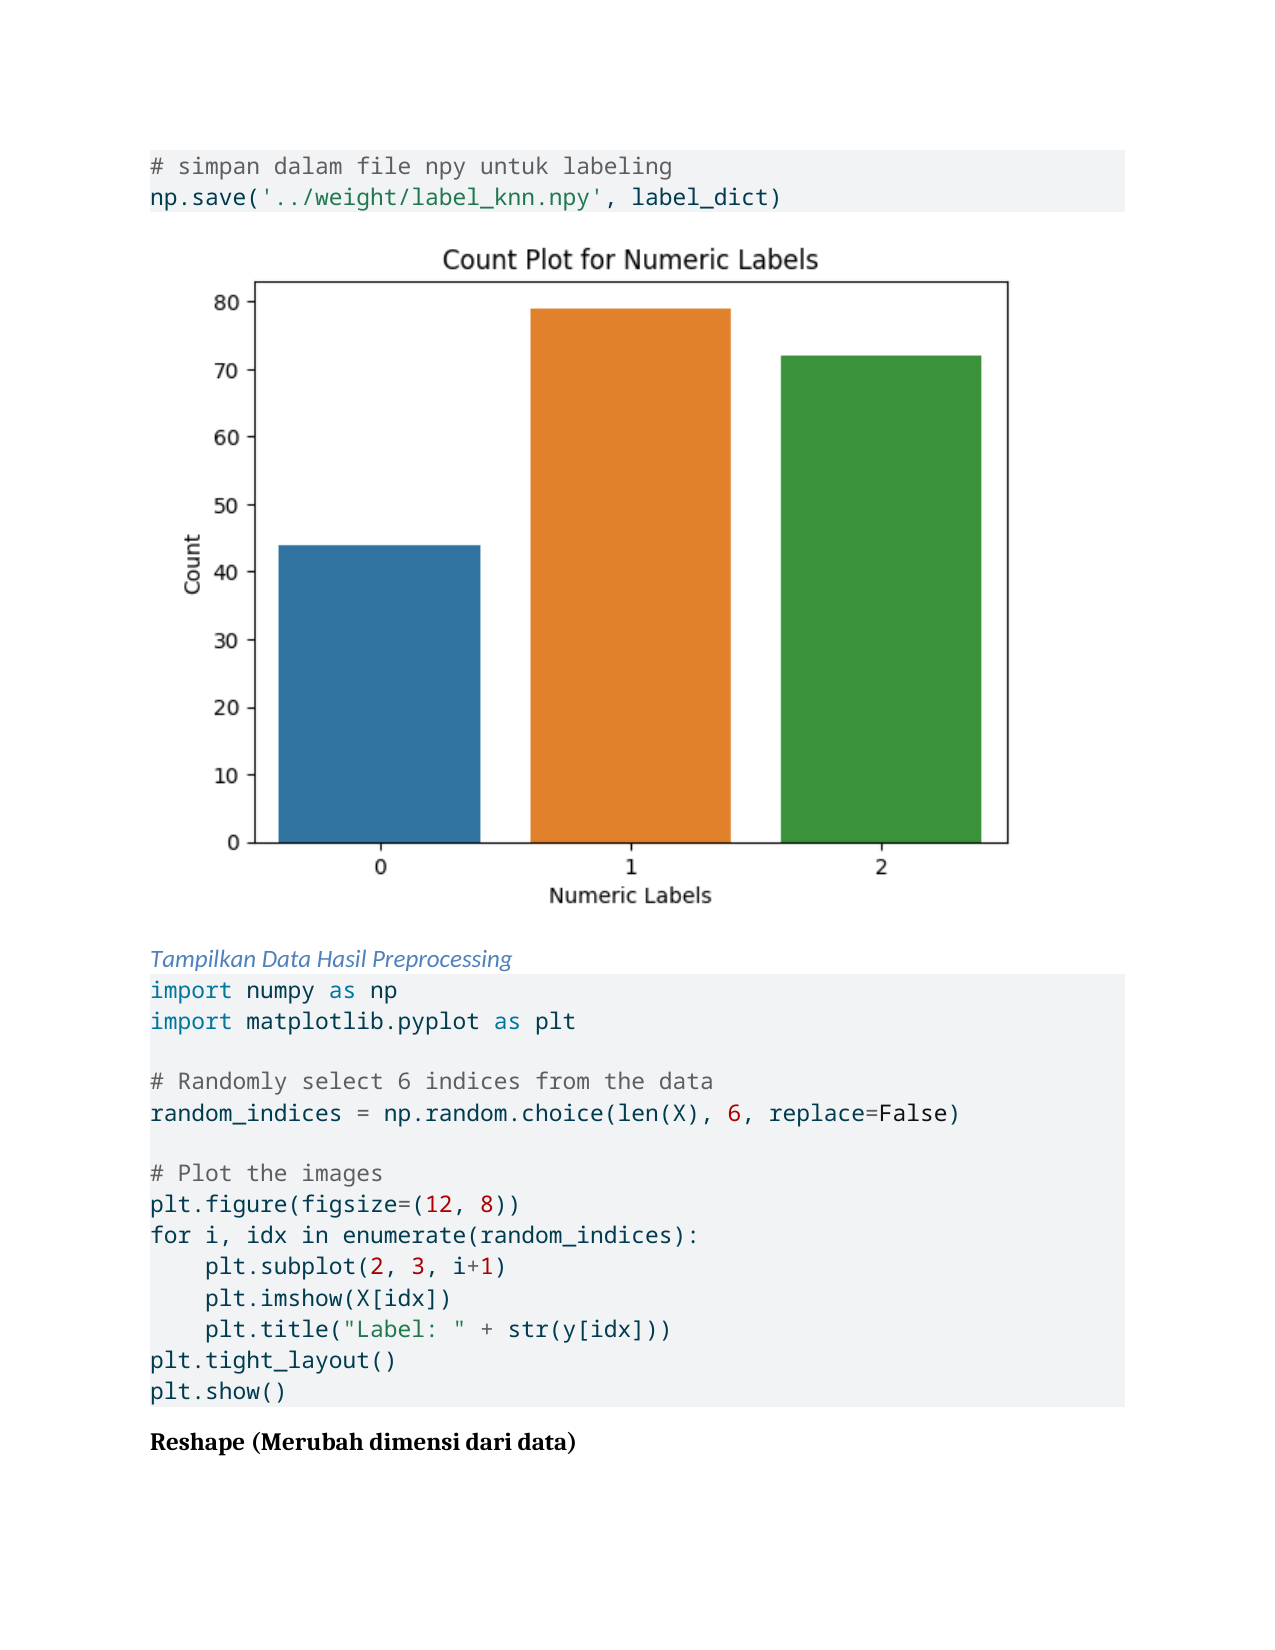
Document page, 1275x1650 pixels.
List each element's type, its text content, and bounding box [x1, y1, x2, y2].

picture [168, 233, 1021, 923]
text Reshape (Merubah dimensi dari data) [150, 1427, 1125, 1456]
text import numpy as np import matplotlib.pyplot as plt # Randomly select 6 indices from the data random_indices = np.random.choice(len(X), 6, replace=False) # Plot the images plt.figure(figsize=(12, 8)) for i, idx in enumerate(random_indices): plt.subplot(2, 3, i+1) plt.imshow(X[idx]) plt.title("Label: " + str(y[idx])) plt.tight_layout() plt.show() [150, 974, 1125, 1407]
subtitle Tampilkan Data Hasil Preprocessing [150, 943, 1125, 974]
